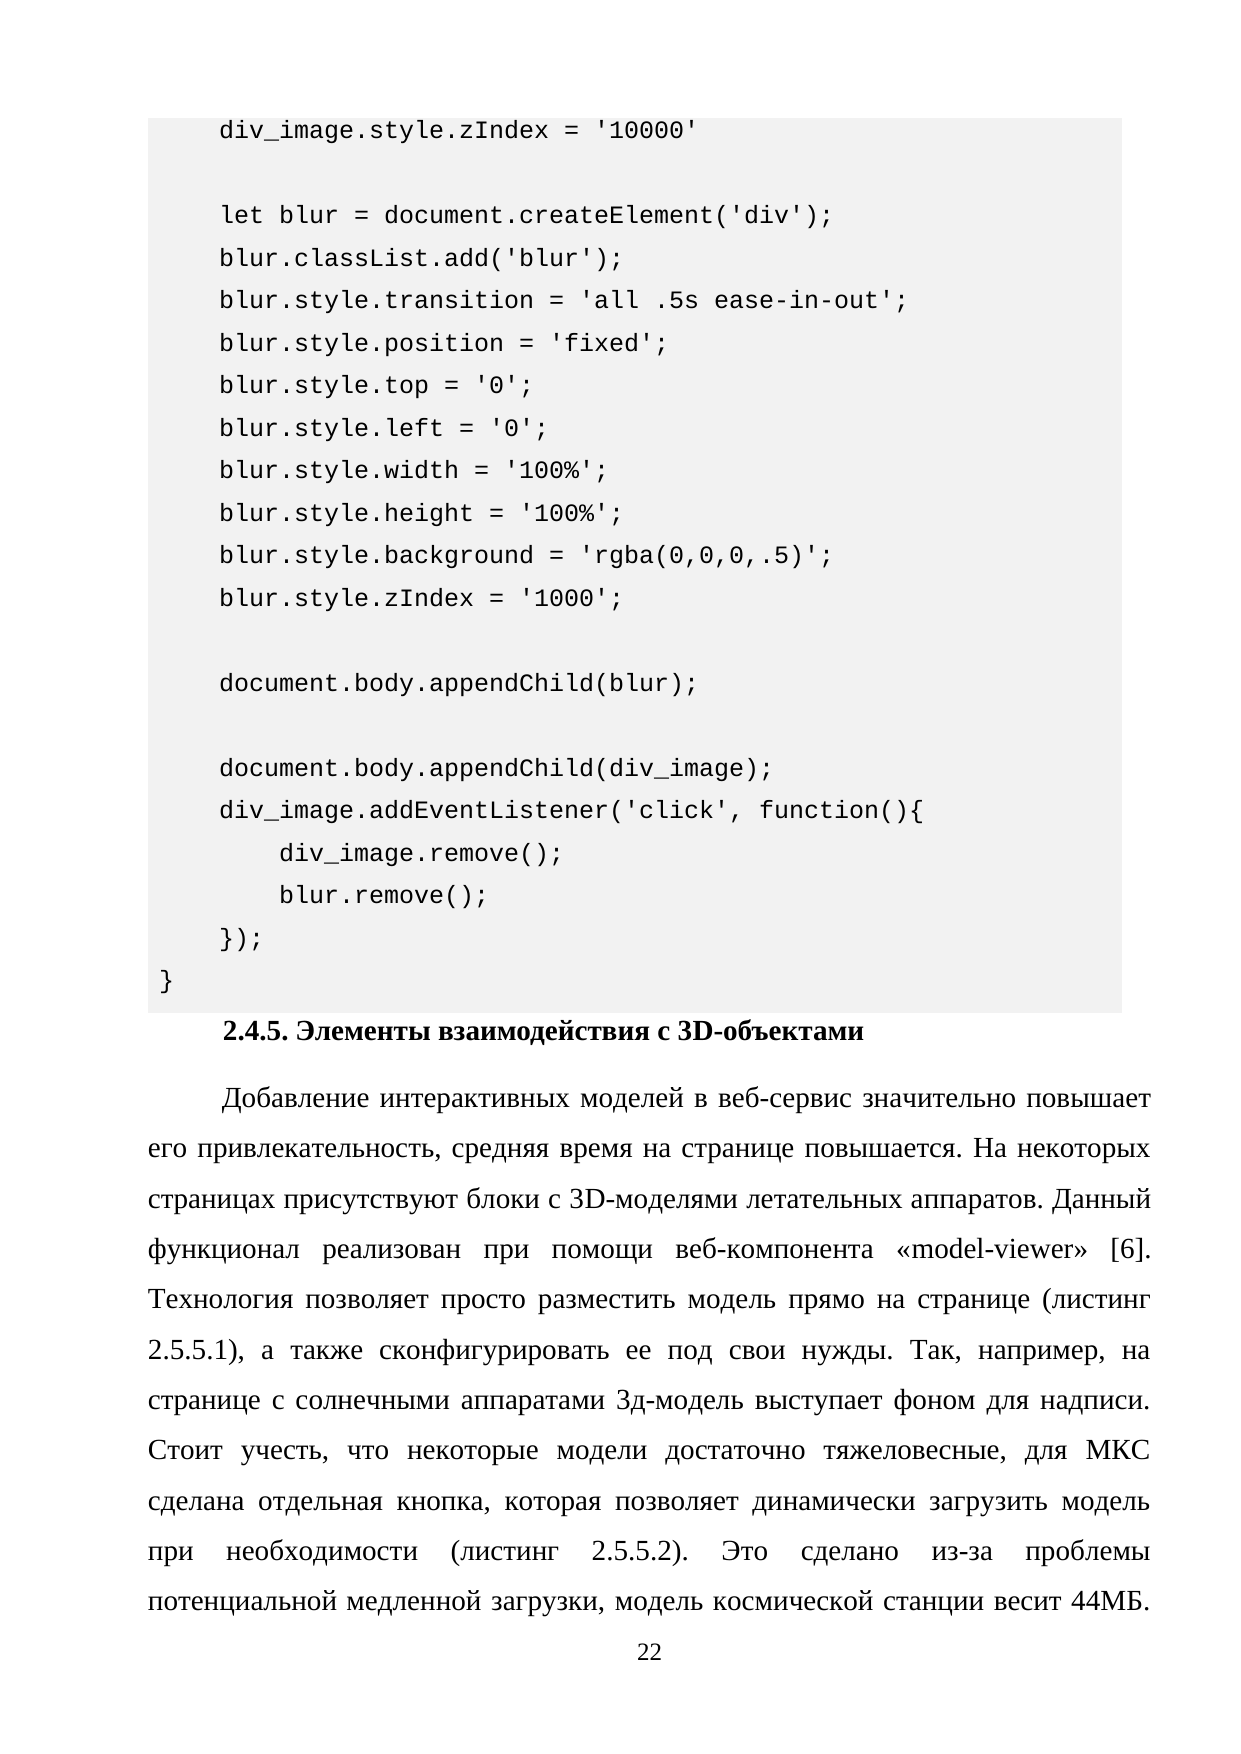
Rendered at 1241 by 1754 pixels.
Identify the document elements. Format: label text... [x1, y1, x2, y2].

text Элементы взаимодействия с 3D-объектами [223, 1013, 1152, 1047]
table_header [148, 118, 1122, 1013]
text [148, 1080, 1152, 1617]
